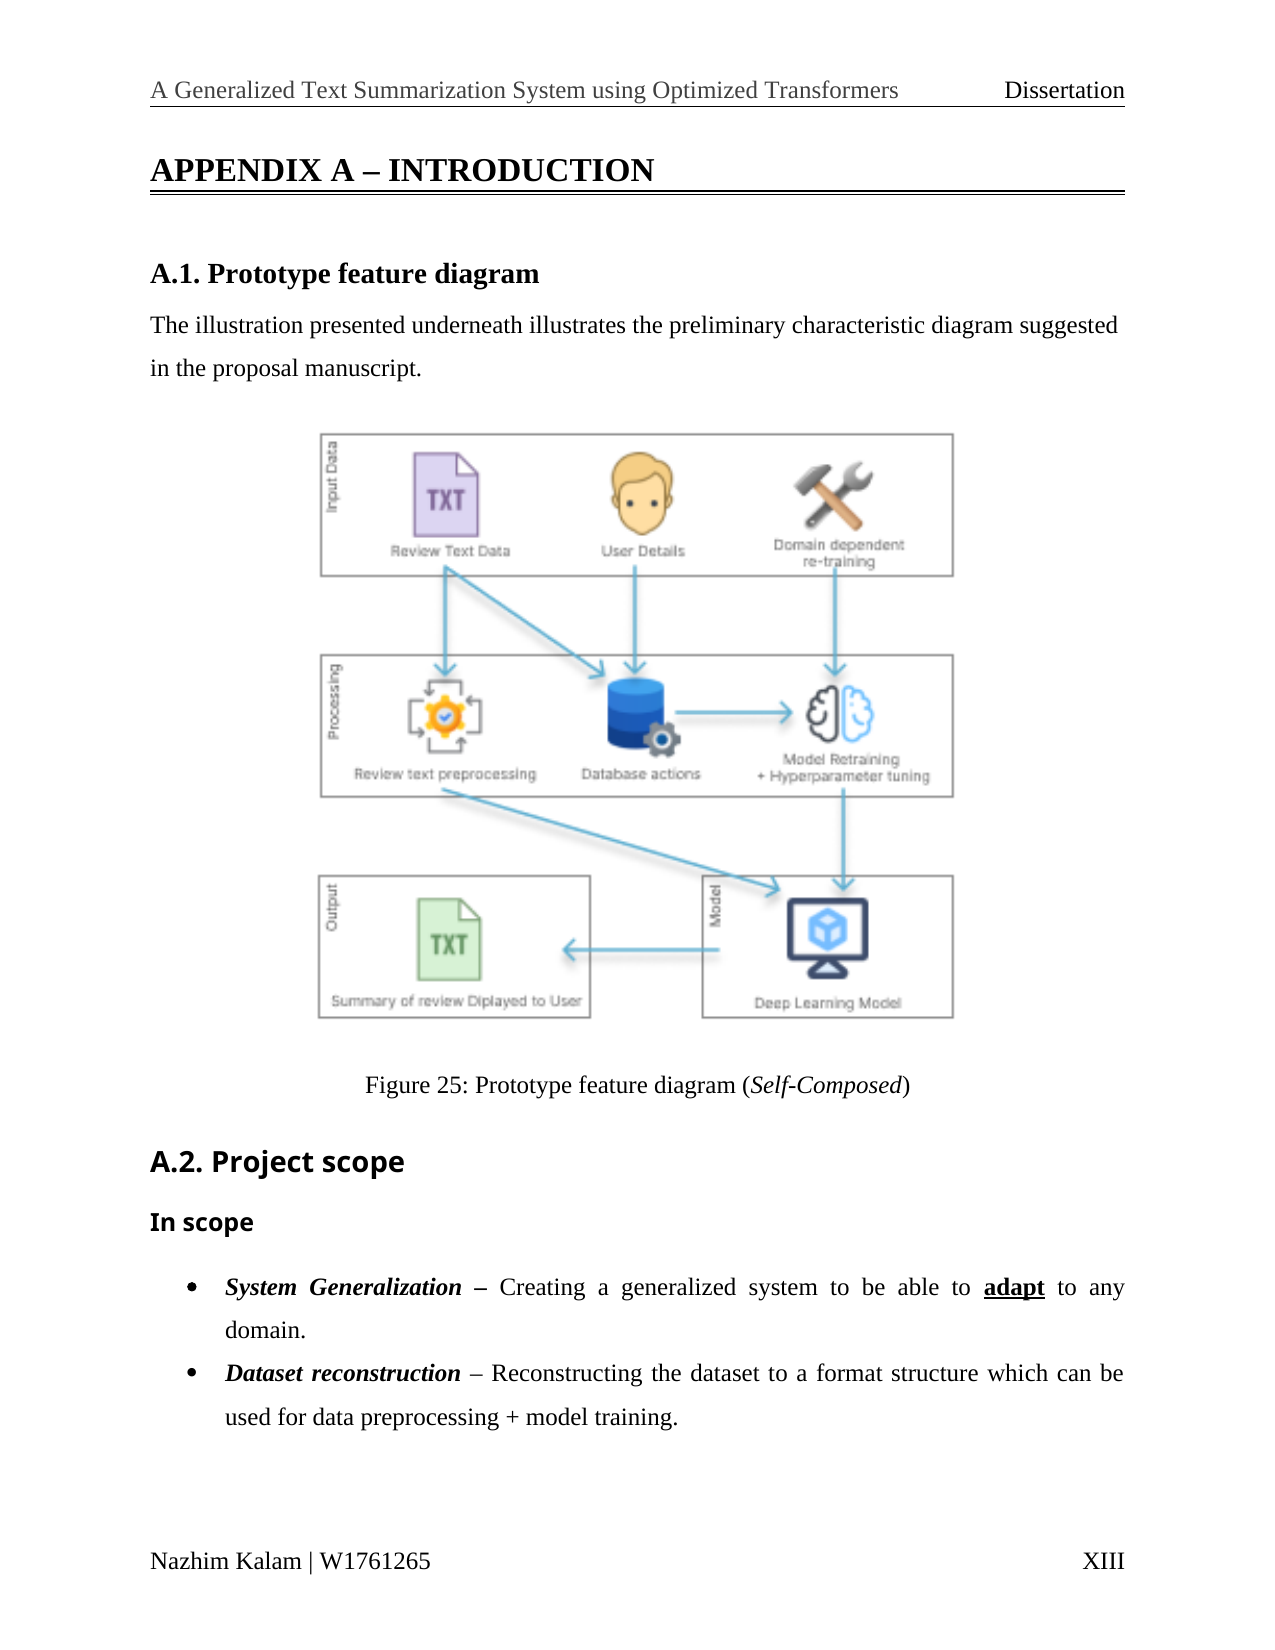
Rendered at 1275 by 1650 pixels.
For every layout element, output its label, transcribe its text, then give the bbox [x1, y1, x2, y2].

text In scope [150, 1204, 1125, 1239]
subtitle APPENDIX A – INTRODUCTION [150, 150, 1125, 190]
subtitle A.1. Prototype feature diagram [150, 256, 1125, 289]
list Dataset reconstruction – Reconstructing the dataset to a format structure which can be used for data preprocessing + model training. [187, 1358, 1125, 1430]
text The illustration presented underneath illustrates the preliminary characteristic diagram suggested in the proposal manuscript. [150, 310, 1125, 383]
list System Generalization – Creating a generalized system to be able to adapt to any domain. [187, 1272, 1125, 1344]
picture [306, 413, 969, 1040]
subtitle A.2. Project scope [150, 1141, 1125, 1181]
